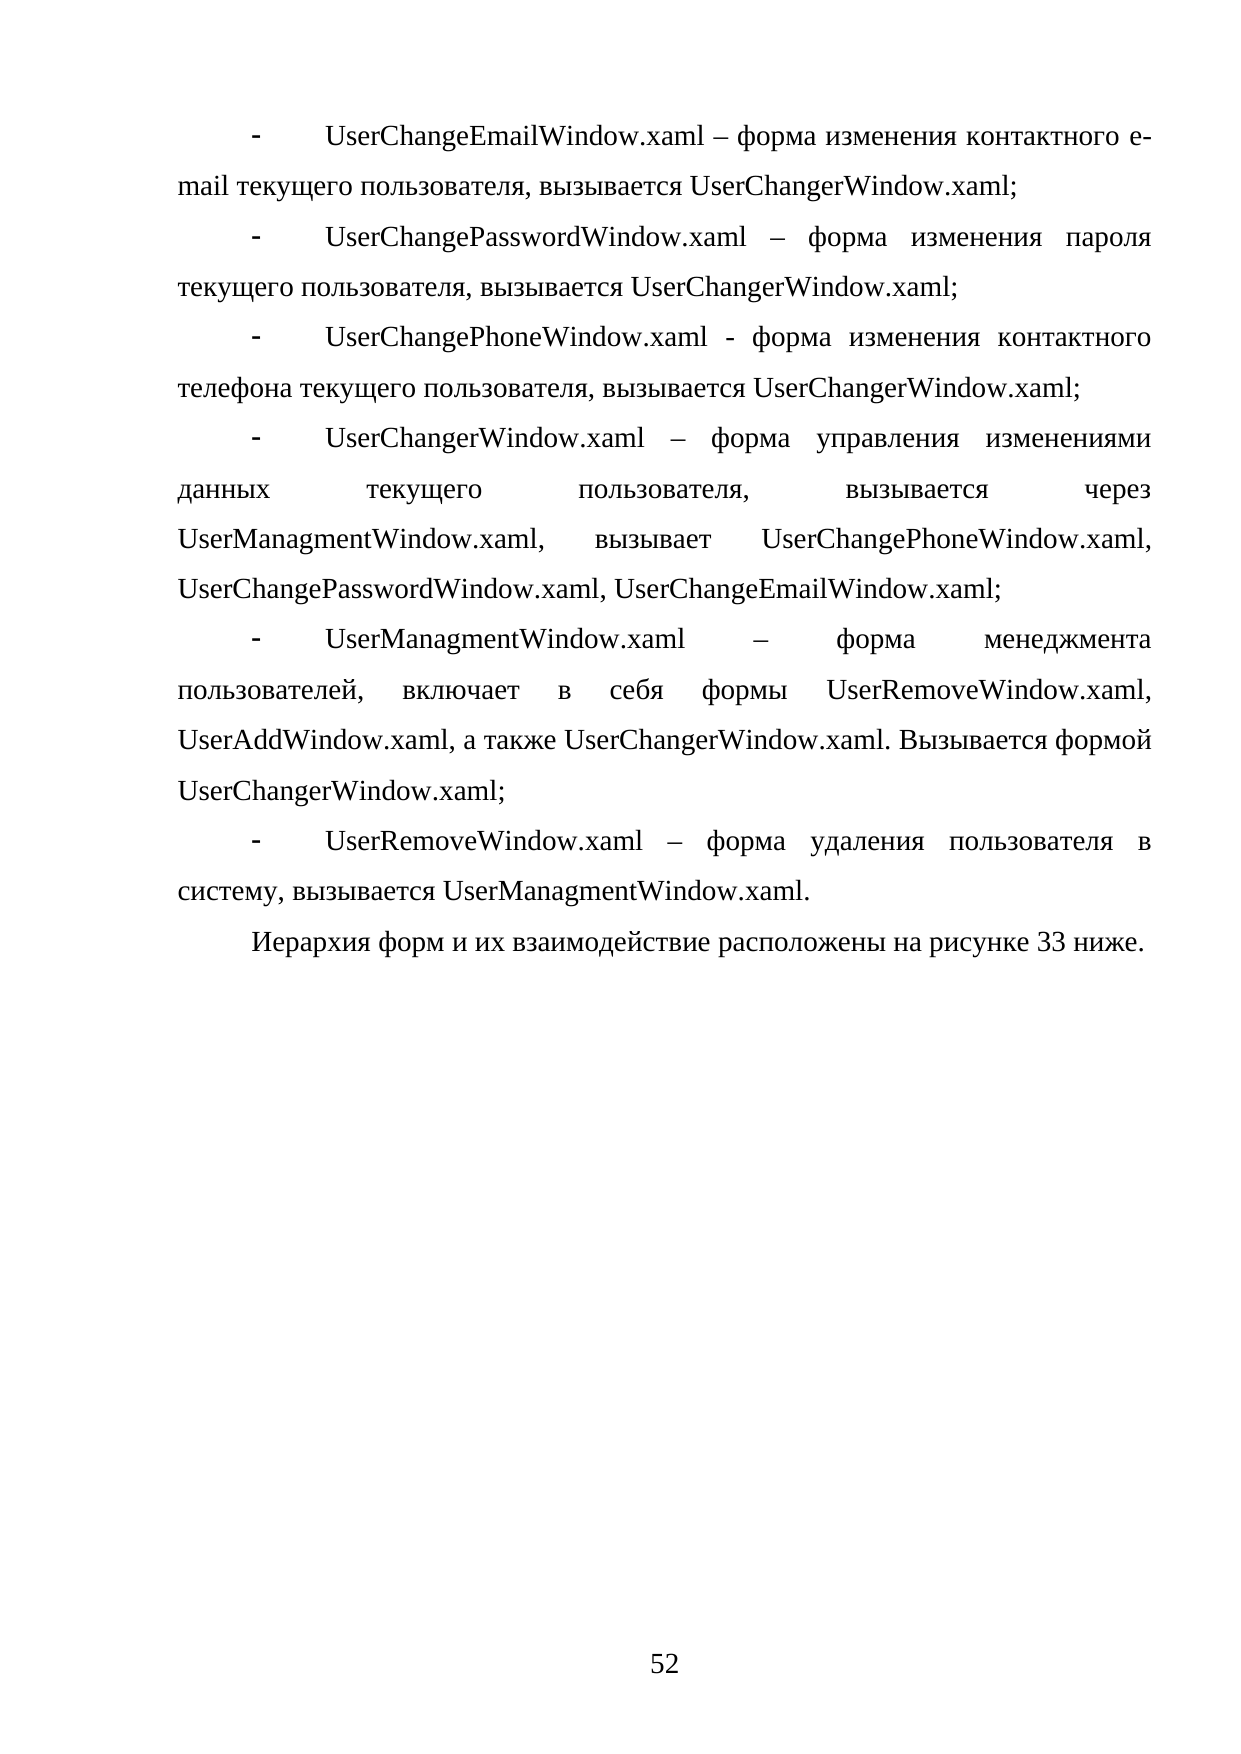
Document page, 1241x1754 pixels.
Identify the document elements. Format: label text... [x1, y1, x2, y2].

list UserChangeEmailWindow.xaml – форма изменения контактного e-mail текущего пользователя, вызывается UserChangerWindow.xaml; [177, 118, 1152, 202]
list UserManagmentWindow.xaml – форма менеджмента пользователей, включает в себя формы UserRemoveWindow.xaml, UserAddWindow.xaml, а также UserChangerWindow.xaml. Вызывается формой UserChangerWindow.xaml; [177, 622, 1152, 806]
list UserChangePasswordWindow.xaml – форма изменения пароля текущего пользователя, вызывается UserChangerWindow.xaml; [177, 219, 1152, 303]
list UserChangerWindow.xaml – форма управления изменениями данных текущего пользователя, вызывается через UserManagmentWindow.xaml, вызывает UserChangePhoneWindow.xaml, UserChangePasswordWindow.xaml, UserChangeEmailWindow.xaml; [177, 420, 1152, 605]
list UserRemoveWindow.xaml – форма удаления пользователя в систему, вызывается UserManagmentWindow.xaml. [177, 823, 1152, 907]
list UserChangePhoneWindow.xaml - форма изменения контактного телефона текущего пользователя, вызывается UserChangerWindow.xaml; [177, 319, 1152, 403]
text Иерархия форм и их взаимодействие расположены на рисунке 33 ниже. [177, 924, 1152, 957]
